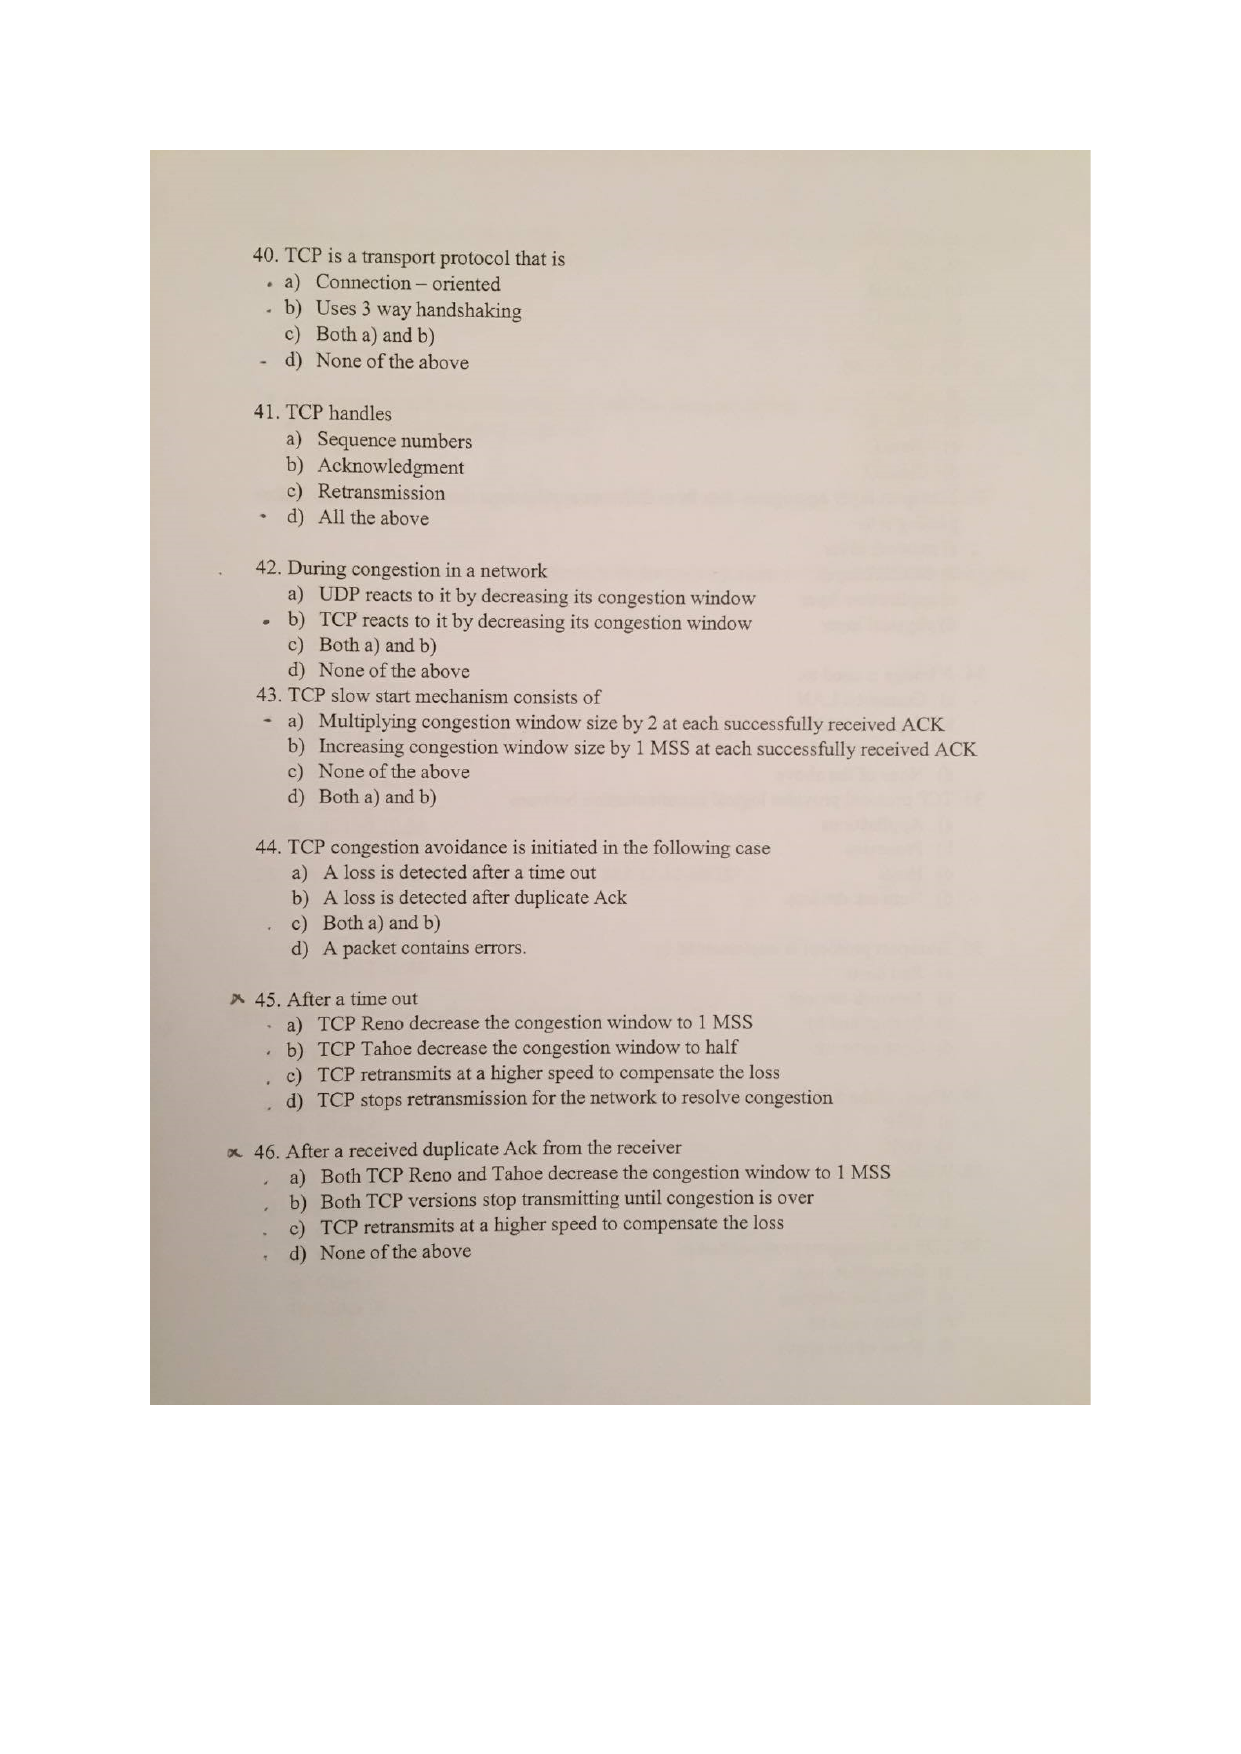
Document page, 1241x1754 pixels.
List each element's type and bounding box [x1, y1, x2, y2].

picture [150, 150, 1091, 1405]
